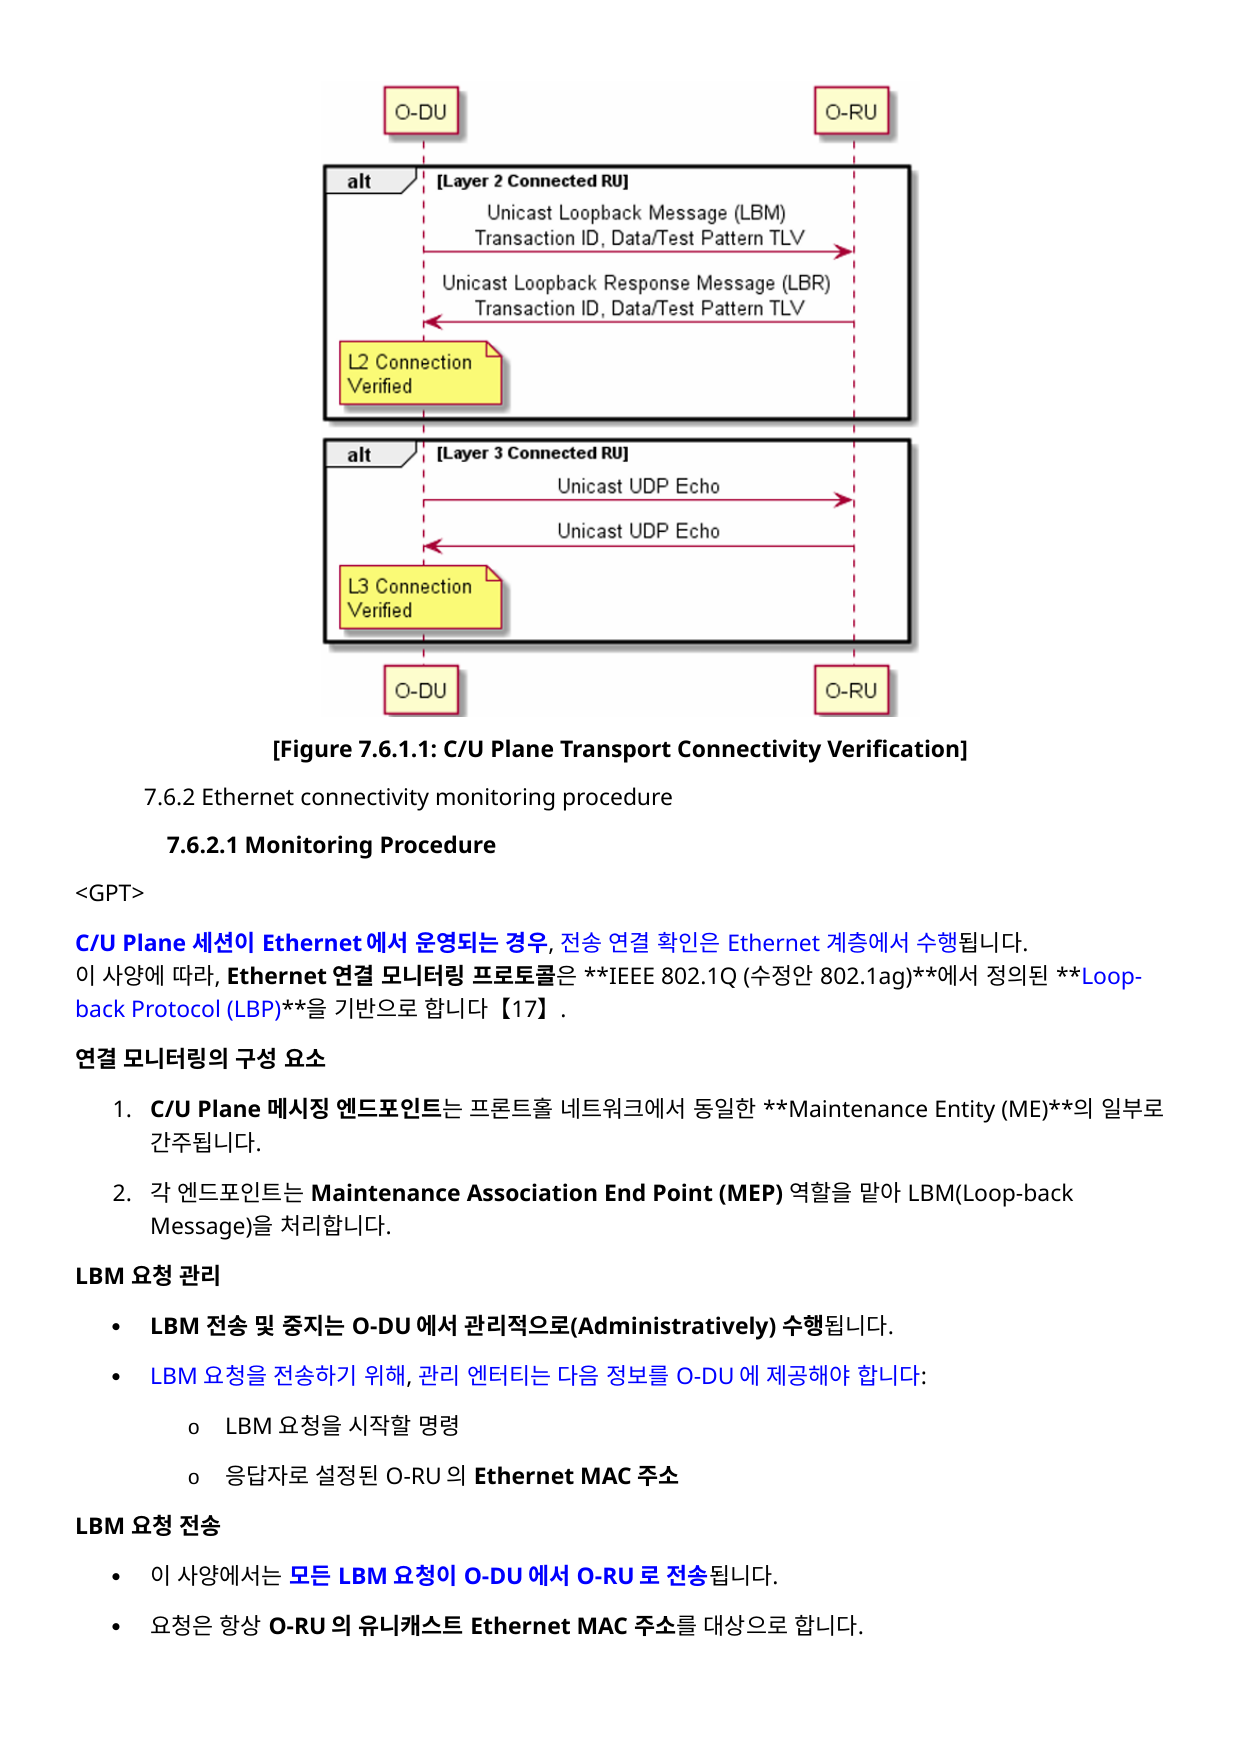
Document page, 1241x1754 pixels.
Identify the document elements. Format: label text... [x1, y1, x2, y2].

list C/U Plane 메시징 엔드포인트는 프론트홀 네트워크에서 동일한 **Maintenance Entity (ME)**의 일부로 간주됩니다. [112, 1091, 1165, 1158]
list LBM 전송 및 중지는 O-DU에서 관리적으로(Administratively) 수행됩니다. [112, 1308, 1165, 1341]
list LBM 요청을 전송하기 위해, 관리 엔터티는 다음 정보를 O-DU에 제공해야 합니다: [112, 1358, 1165, 1391]
text C/U Plane 세션이 Ethernet에서 운영되는 경우, 전송 연결 확인은 Ethernet 계층에서 수행됩니다. 이 사양에 따라, Ethernet 연결 모니터링 프로토콜은 **IEEE 802.1Q (수정안 802.1ag)**에서 정의된 **Loop-back Protocol (LBP)**을 기반으로 합니다【17】. [75, 925, 1165, 1025]
list 각 엔드포인트는 Maintenance Association End Point (MEP) 역할을 맡아 LBM(Loop-back Message)을 처리합니다. [112, 1174, 1165, 1241]
list 응답자로 설정된 O-RU의 Ethernet MAC 주소 [187, 1458, 1165, 1491]
subtitle 7.6.2.1 Monitoring Procedure [167, 829, 1165, 860]
subtitle 7.6.2 Ethernet connectivity monitoring procedure [144, 781, 1165, 812]
text 연결 모니터링의 구성 요소 [75, 1041, 1165, 1074]
text <GPT> [75, 877, 1165, 908]
text [Figure 7.6.1.1: C/U Plane Transport Connectivity Verification] [75, 733, 1165, 764]
list LBM 요청을 시작할 명령 [187, 1408, 1165, 1441]
list 요청은 항상 O-RU의 유니캐스트 Ethernet MAC 주소를 대상으로 합니다. [112, 1608, 1165, 1641]
picture [320, 75, 920, 717]
text LBM 요청 전송 [75, 1508, 1165, 1541]
list 이 사양에서는 모든 LBM 요청이 O-DU에서 O-RU로 전송됩니다. [112, 1558, 1165, 1591]
text LBM 요청 관리 [75, 1258, 1165, 1291]
